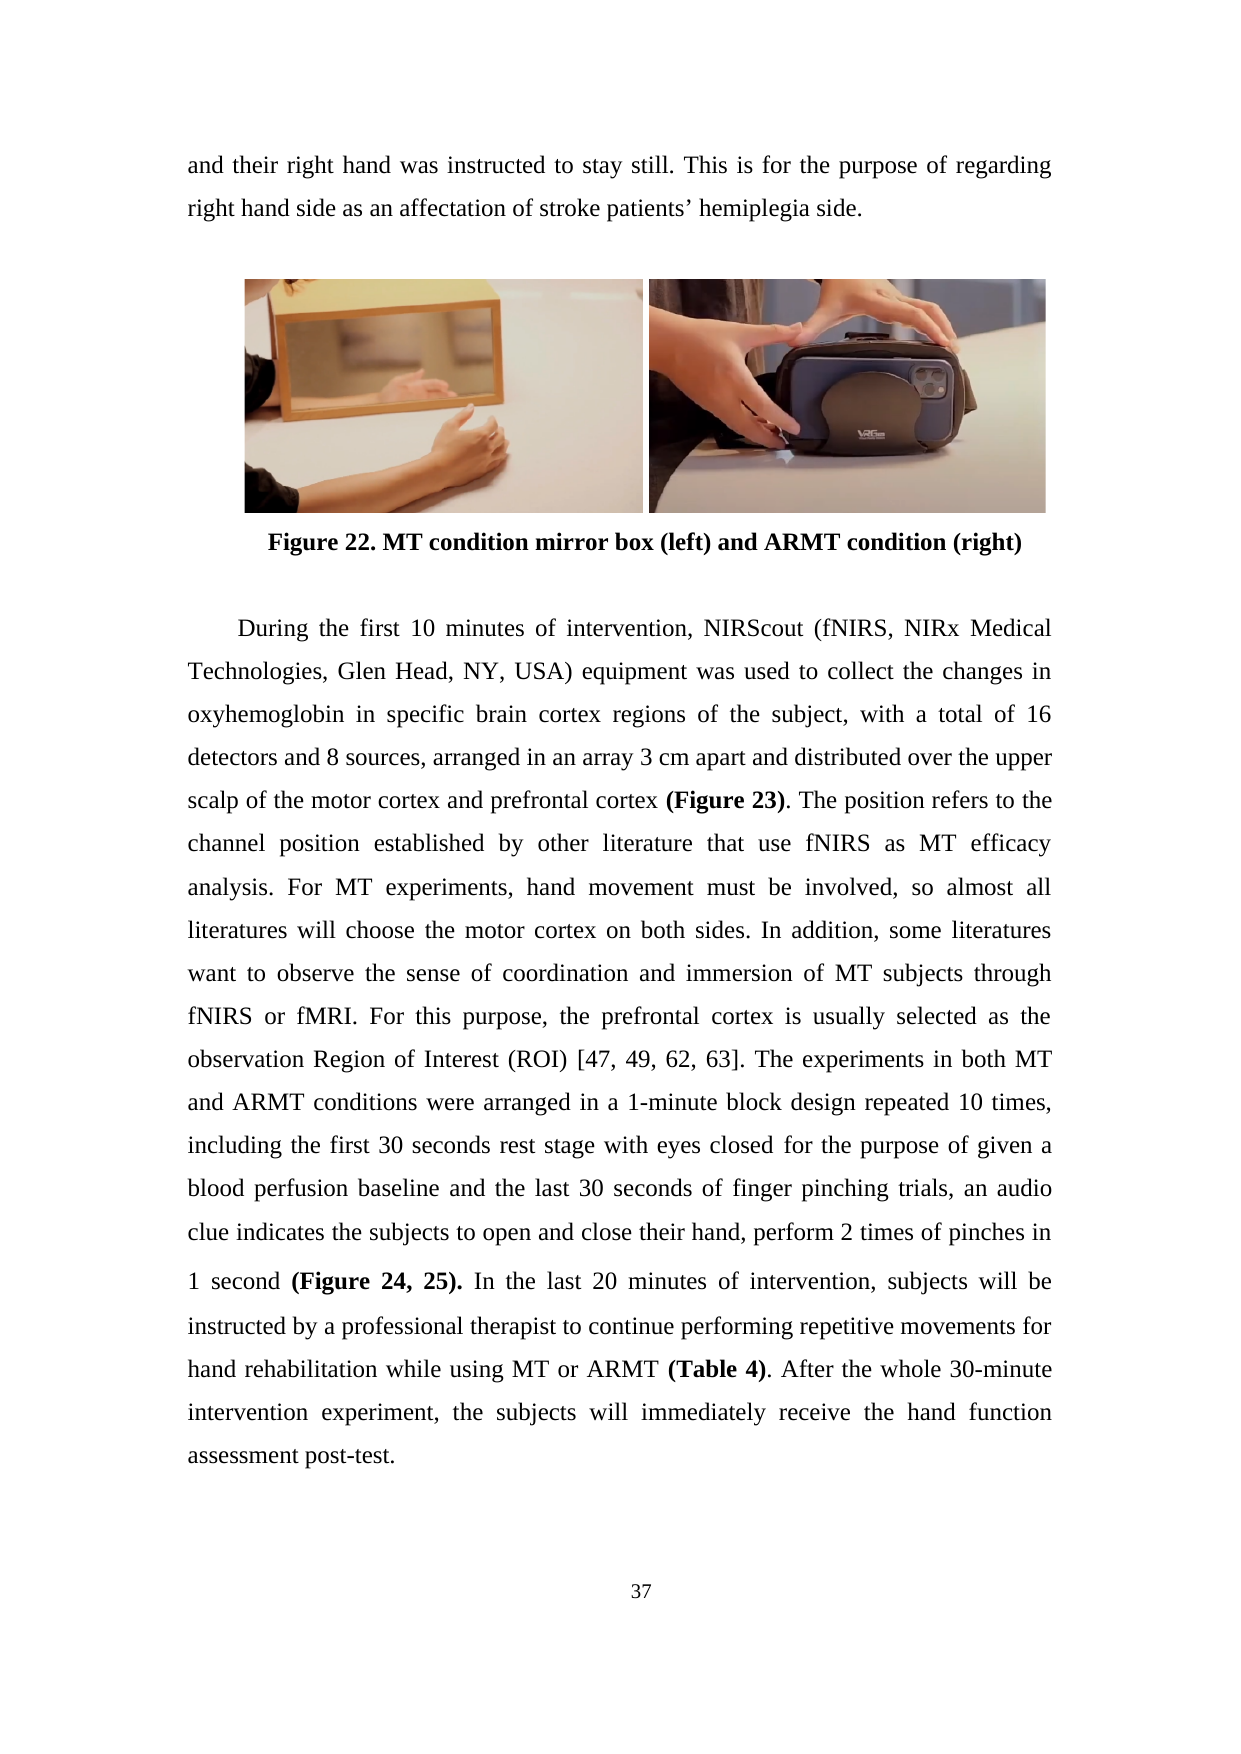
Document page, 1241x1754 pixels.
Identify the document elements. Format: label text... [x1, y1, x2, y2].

picture [649, 279, 1046, 513]
picture [244, 279, 643, 513]
text Figure 22. MT condition mirror box (left) and ARMT condition (right) [187, 527, 1053, 555]
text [187, 150, 1053, 222]
text During the first 10 minutes of intervention, NIRScout (fNIRS, NIRx Medical Technologies, Glen Head, NY, USA) equipment was used to collect the changes in oxyhemoglobin in specific brain cortex regions of the subject, with a total of 16 detectors and 8 sources, arranged in an array 3 cm apart and distributed over the upper scalp of the motor cortex and prefrontal cortex (Figure 23). The position refers to the channel position established by other literature that use fNIRS as MT efficacy analysis. For MT experiments, hand movement must be involved, so almost all literatures will choose the motor cortex on both sides. In addition, some literatures want to observe the sense of coordination and immersion of MT subjects through fNIRS or fMRI. For this purpose, the prefrontal cortex is usually selected as the observation Region of Interest (ROI) [47, 49, 62, 63]. The experiments in both MT and ARMT conditions were arranged in a 1-minute block design repeated 10 times, including the first 30 seconds rest stage with eyes closed for the purpose of given a blood perfusion baseline and the last 30 seconds of finger pinching trials, an audio clue indicates the subjects to open and close their hand, perform 2 times of pinches in 1 second (Figure 24, 25). In the last 20 minutes of intervention, subjects will be instructed by a professional therapist to continue performing repetitive movements for hand rehabilitation while using MT or ARMT (Table 4). After the whole 30-minute intervention experiment, the subjects will immediately receive the hand function assessment post-test. [187, 613, 1053, 1469]
